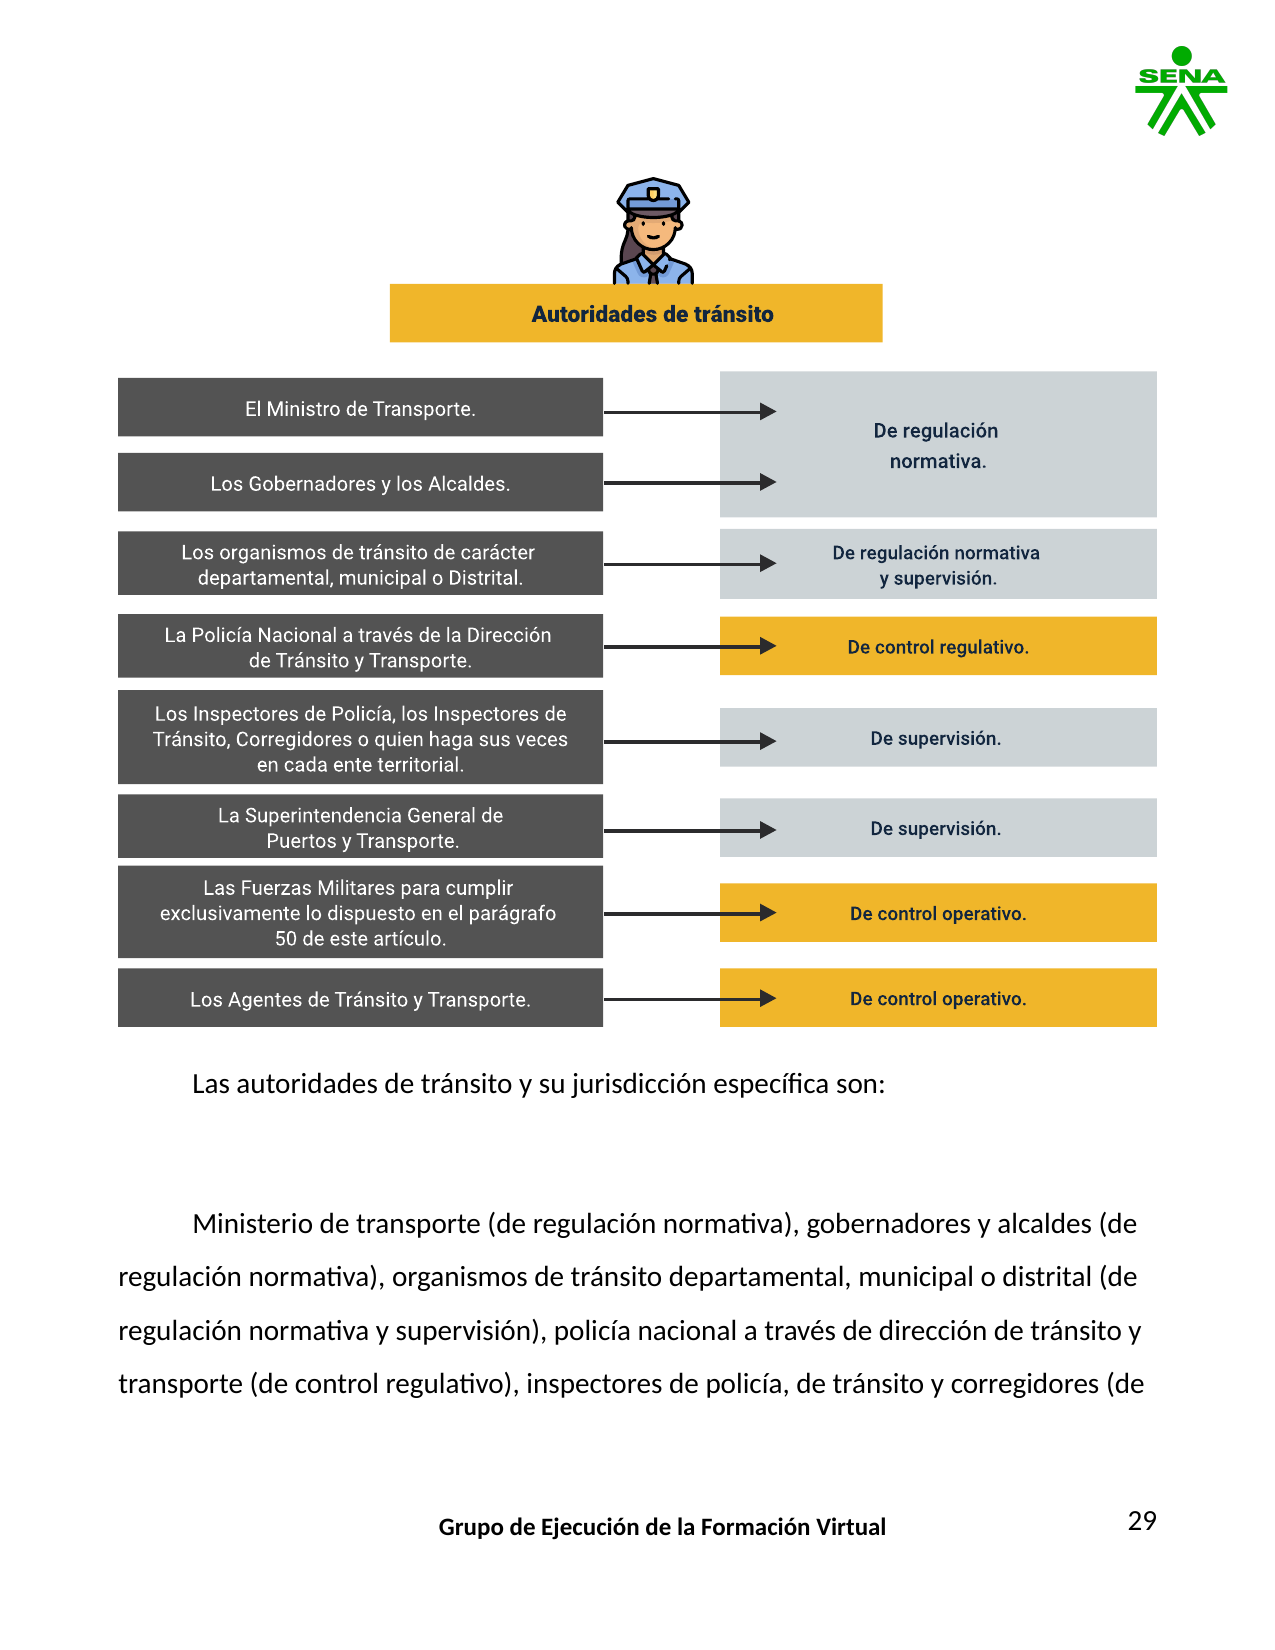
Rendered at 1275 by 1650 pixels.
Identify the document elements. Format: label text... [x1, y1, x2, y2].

text Las autoridades de tránsito y su jurisdicción específica son: [118, 1065, 1157, 1101]
picture [1135, 46, 1228, 136]
